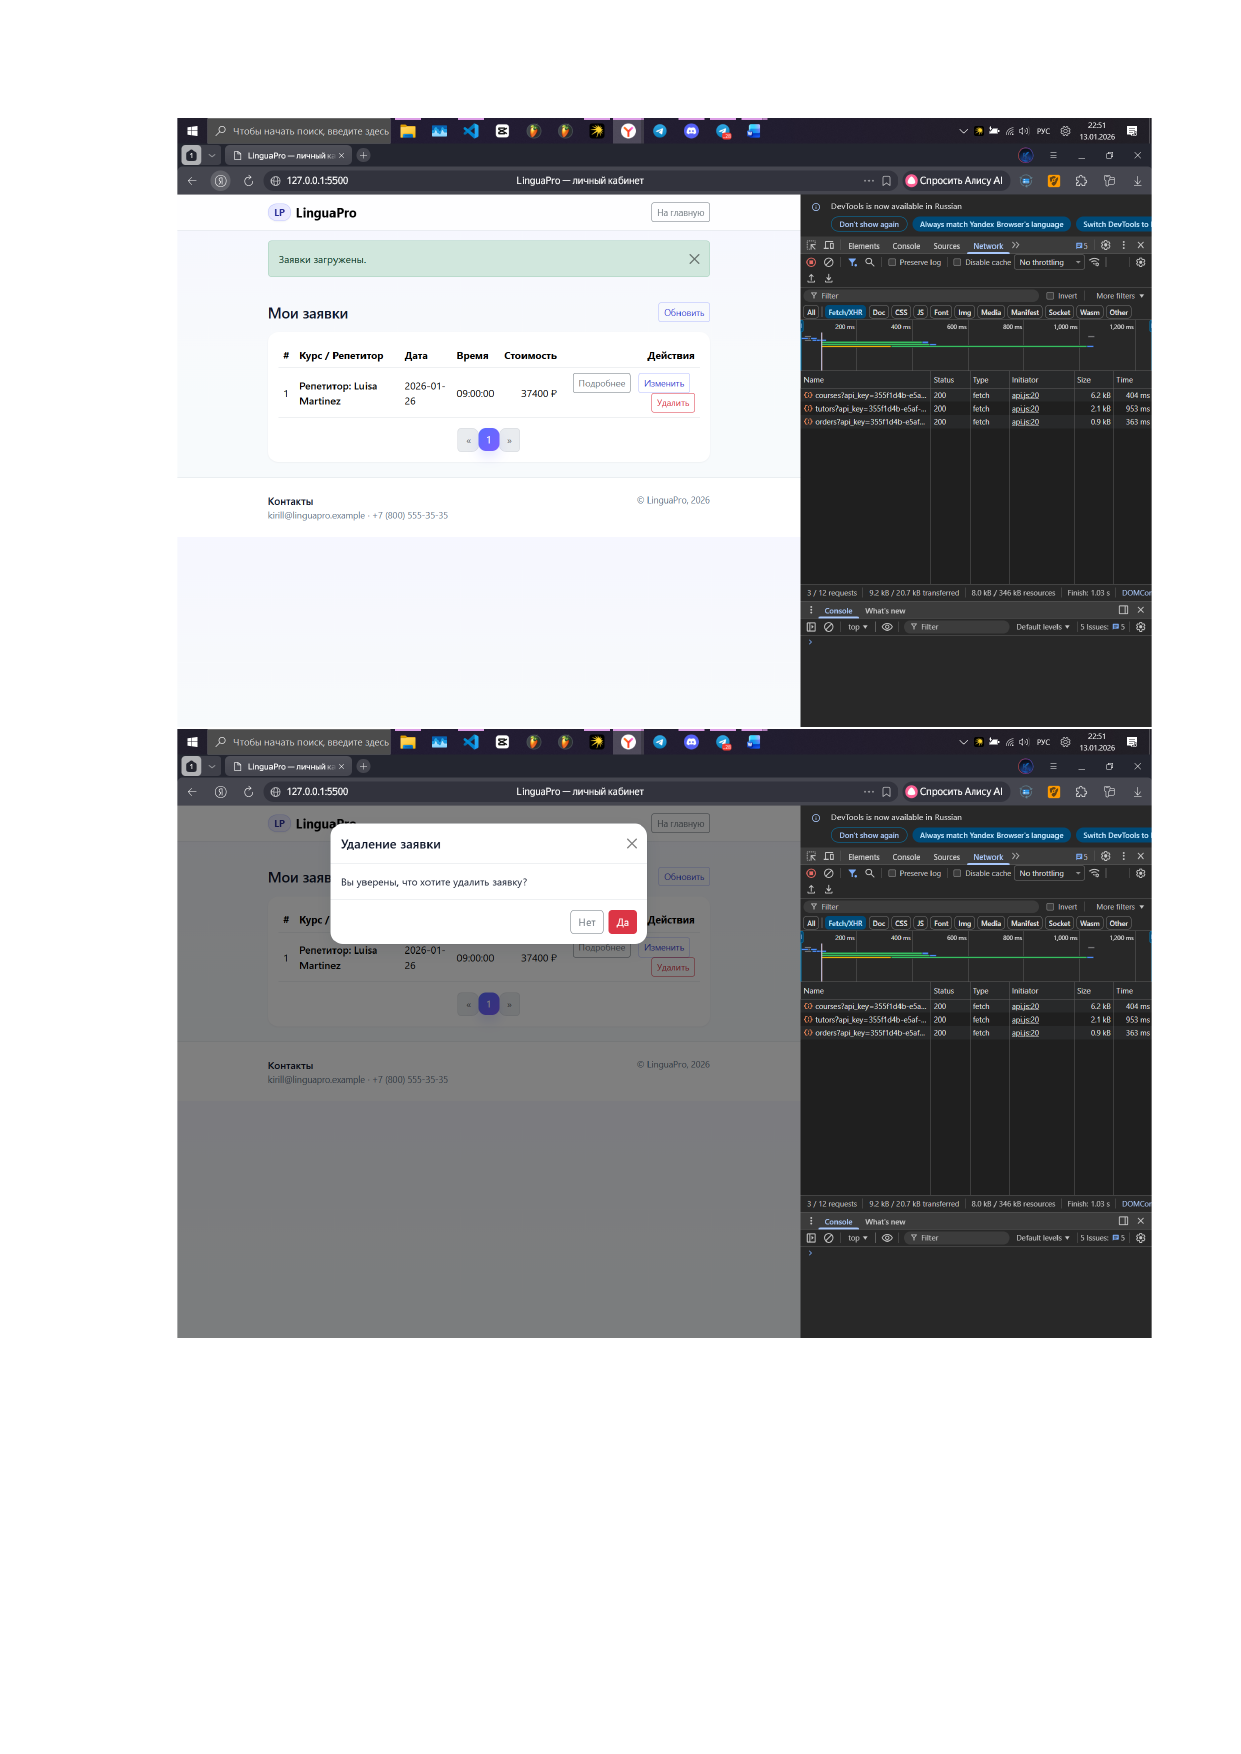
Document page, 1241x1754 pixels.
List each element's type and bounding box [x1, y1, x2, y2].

picture [177, 729, 1152, 1338]
picture [177, 118, 1152, 727]
